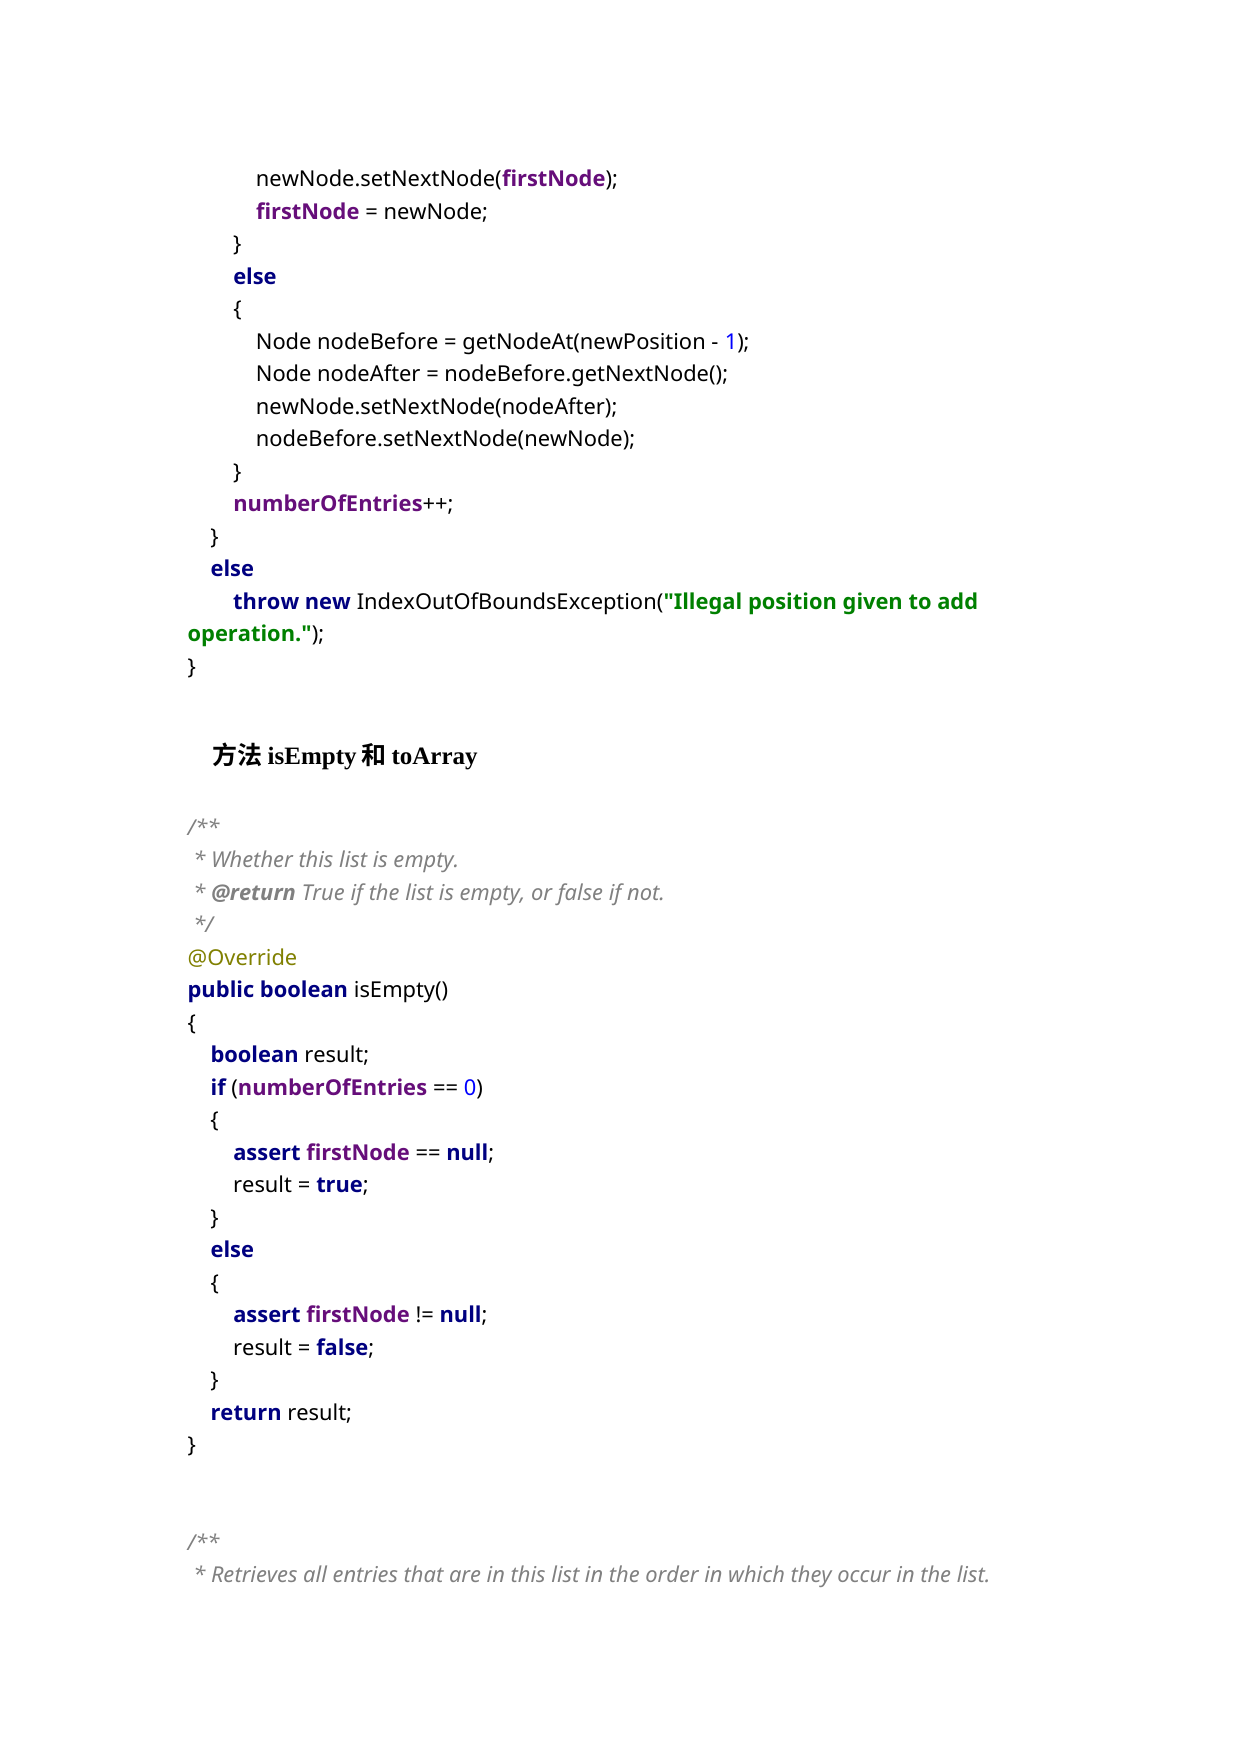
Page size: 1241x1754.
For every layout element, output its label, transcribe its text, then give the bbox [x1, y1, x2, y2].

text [187, 810, 1053, 1590]
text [187, 162, 1053, 682]
subtitle 方法isEmpty和toArray [187, 721, 1053, 786]
